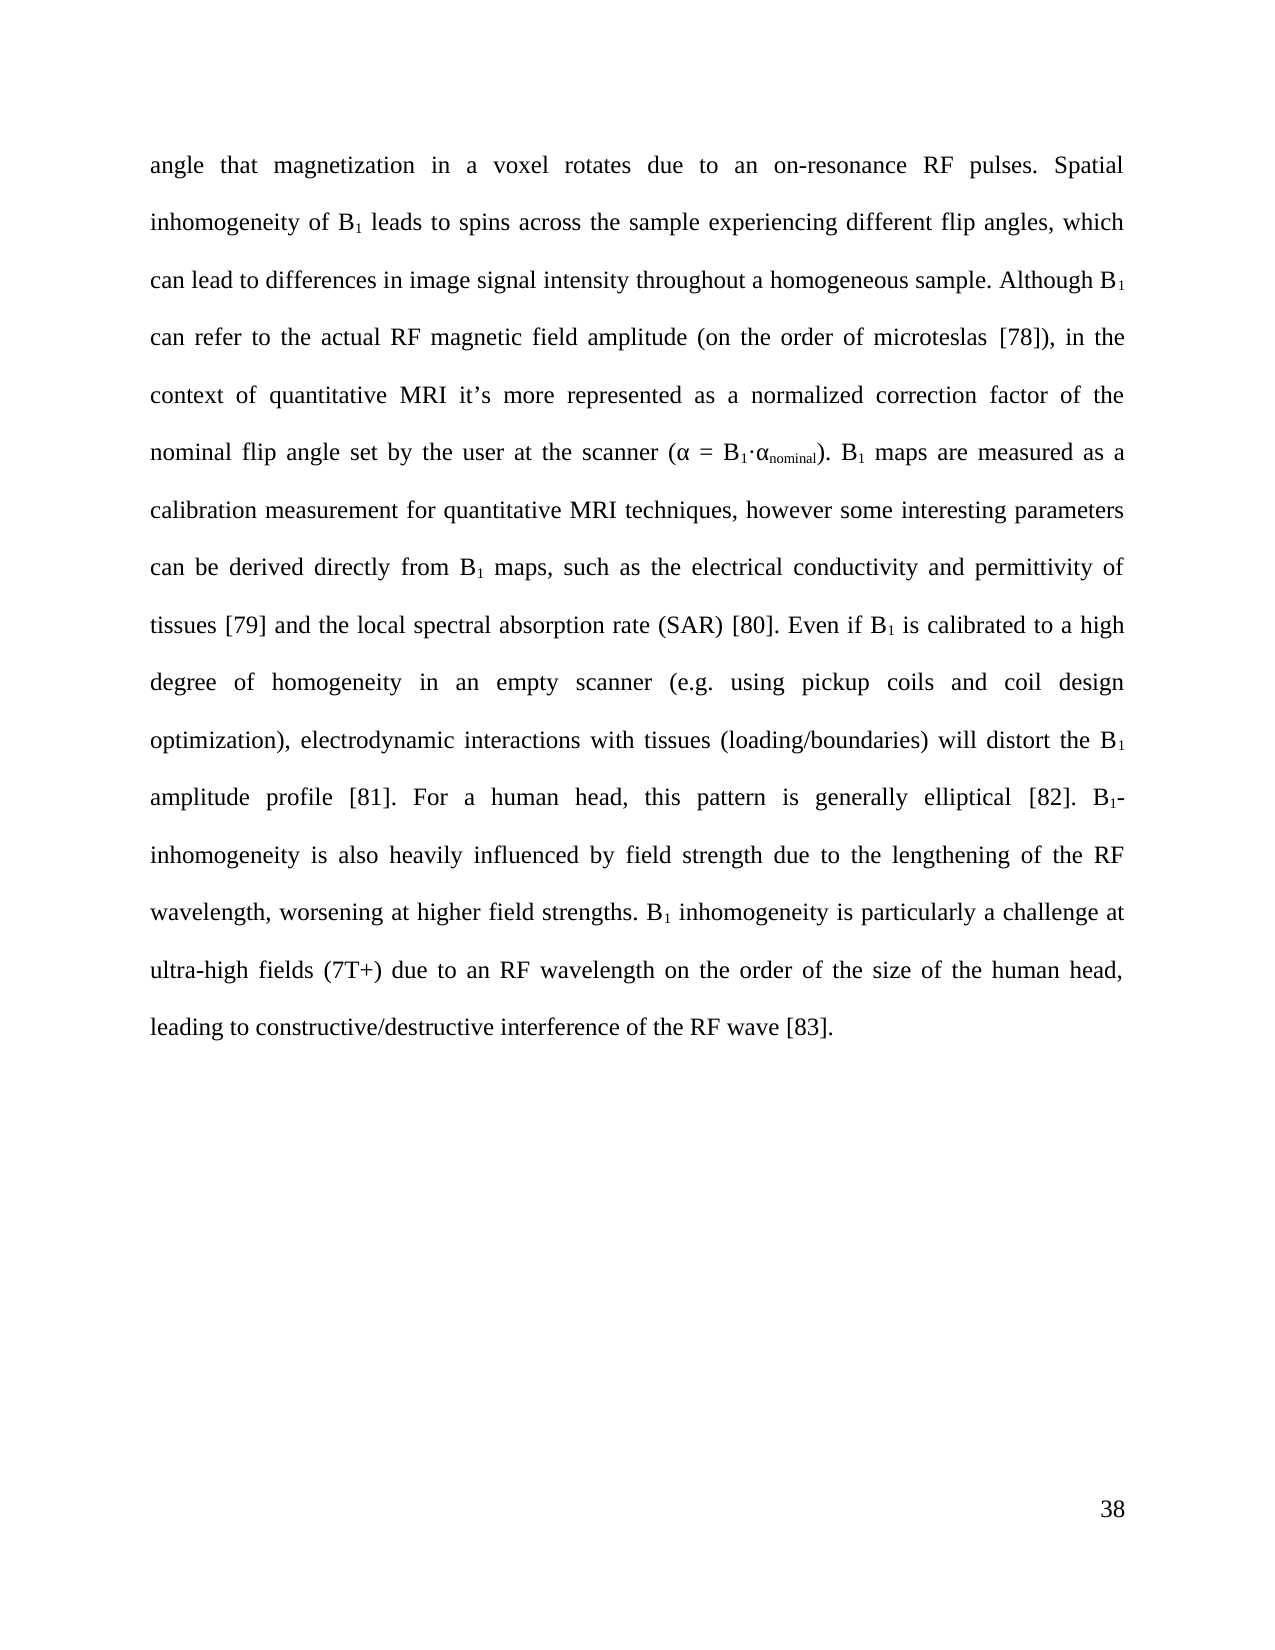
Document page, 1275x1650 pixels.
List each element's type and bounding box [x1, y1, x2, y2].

text [150, 150, 1125, 1041]
